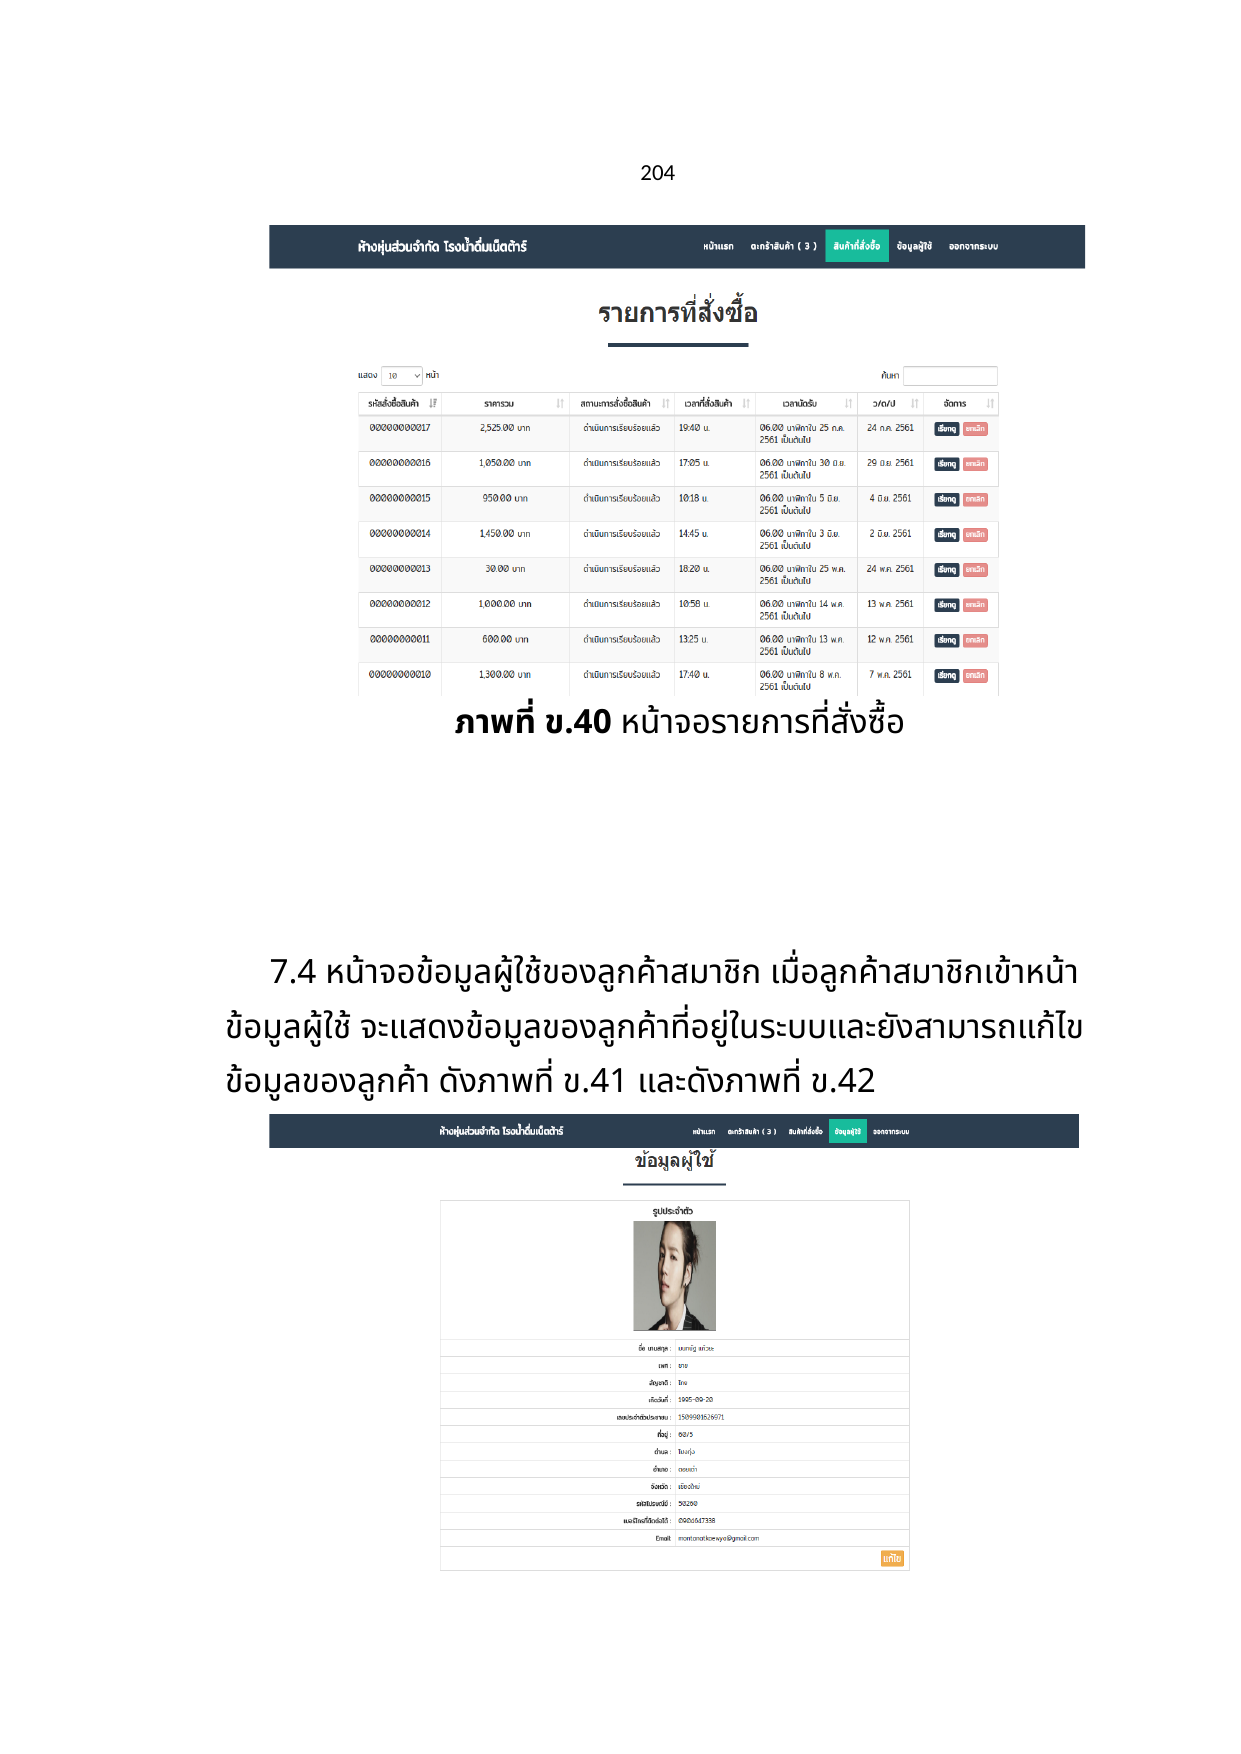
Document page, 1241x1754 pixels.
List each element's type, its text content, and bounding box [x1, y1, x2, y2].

picture [269, 1111, 1079, 1574]
list ภาพที่ ข.40 หน้าจอรายการที่สั่งซื้อ [225, 698, 1090, 748]
list 7.4 หน้าจอข้อมูลผู้ใช้ของลูกค้าสมาชิก เมื่อลูกค้าสมาชิกเข้าหน้าข้อมูลผู้ใช้ จะแสดงข้อมูลของลูกค้าที่อยู่ในระบบและยังสามารถแก้ไขข้อมูลของลูกค้า ดังภาพที่ ข.41 และดังภาพที่ ข.42 [225, 948, 1090, 1108]
picture [269, 225, 1085, 696]
